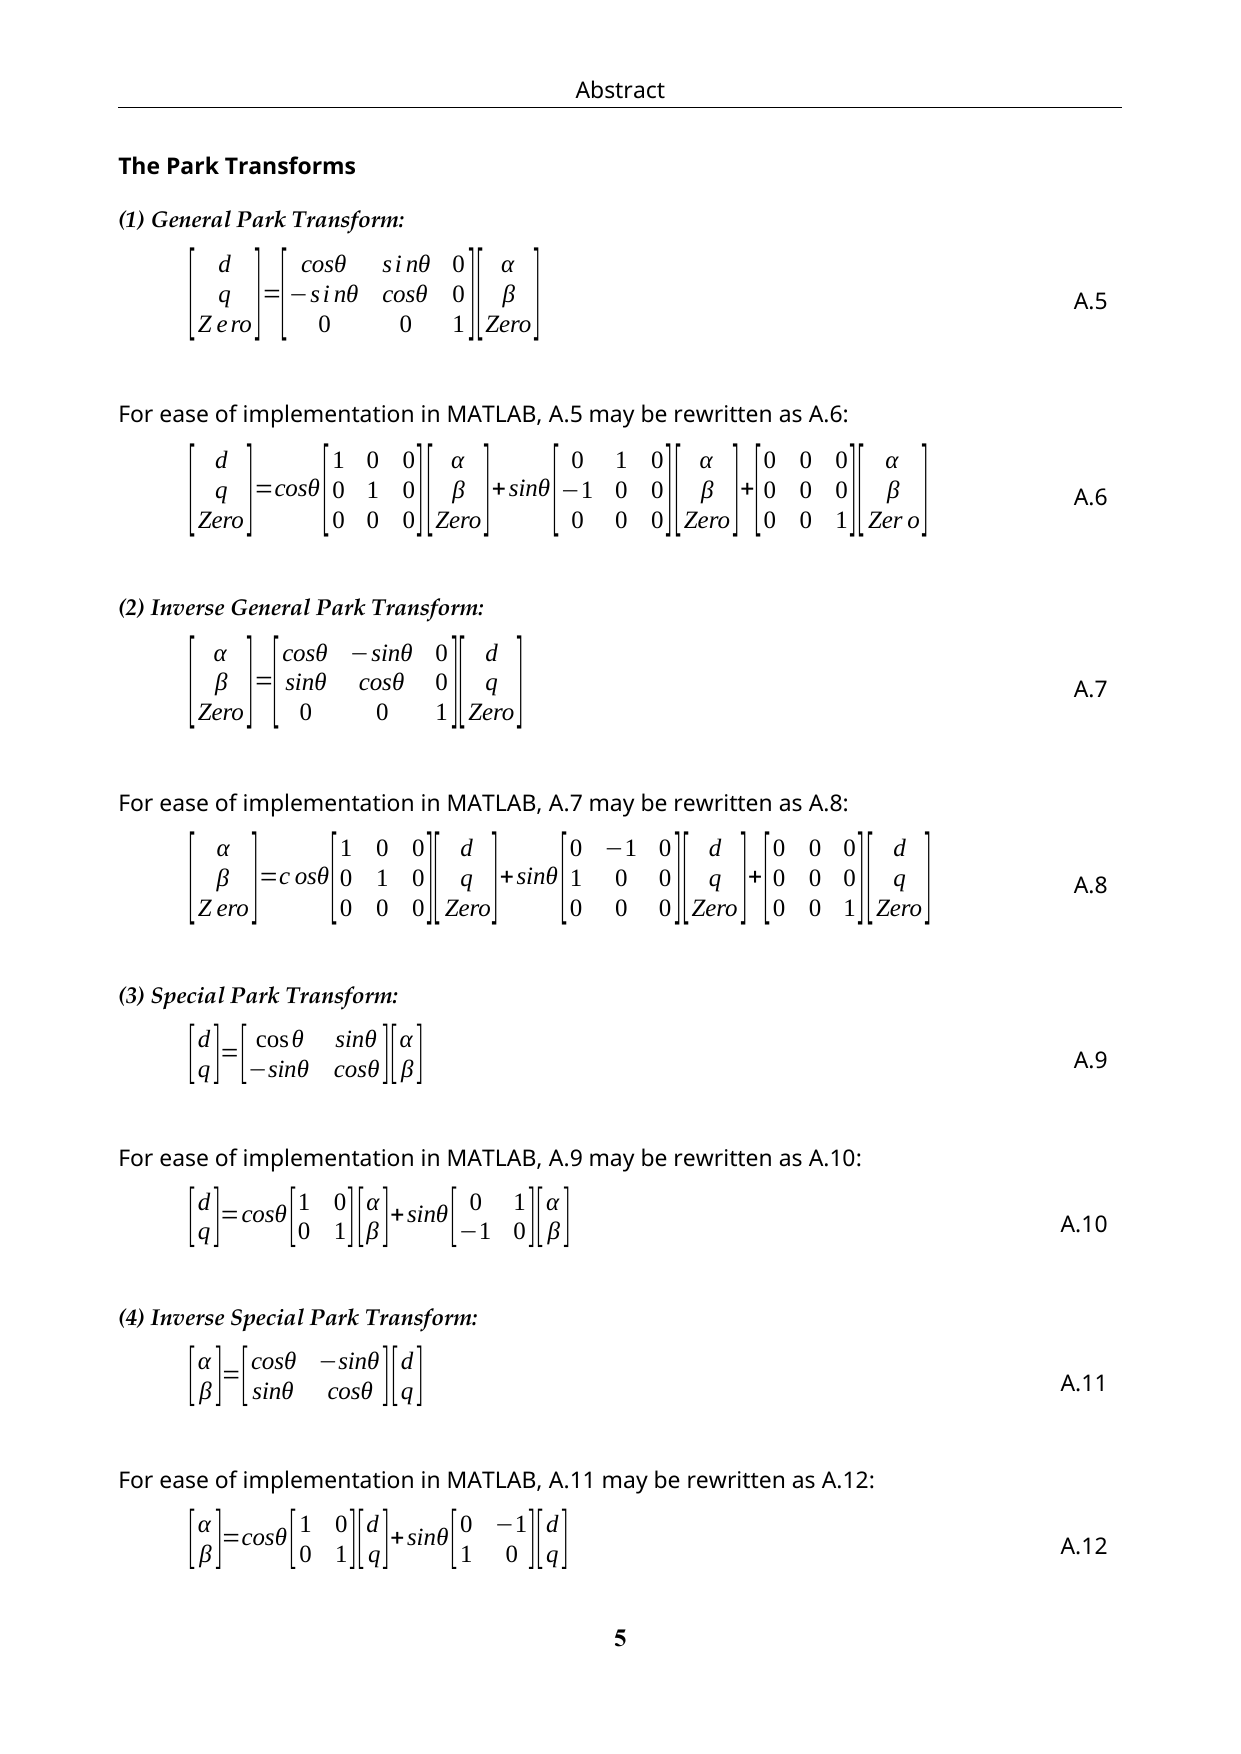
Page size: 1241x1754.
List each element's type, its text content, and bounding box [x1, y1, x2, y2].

table_header [118, 818, 1048, 951]
table_header [118, 1495, 1048, 1596]
table_header A.11 [1048, 1332, 1119, 1433]
list Inverse General Park Transform: [118, 594, 1122, 622]
table_header A.10 [1048, 1173, 1119, 1273]
table_header A.9 [1048, 1010, 1119, 1110]
text For ease of implementation in MATLAB, A.11 may be rewritten as A.12: [118, 1464, 1122, 1495]
list Inverse Special Park Transform: [118, 1305, 1122, 1332]
table_header A.6 [1048, 430, 1119, 563]
table_header A.5 [1048, 234, 1119, 367]
text The Park Transforms [118, 150, 1122, 181]
text For ease of implementation in MATLAB, A.5 may be rewritten as A.6: [118, 398, 1122, 430]
text For ease of implementation in MATLAB, A.9 may be rewritten as A.10: [118, 1142, 1122, 1173]
table_header A.7 [1048, 622, 1119, 755]
table_header [118, 1010, 1048, 1110]
table_header A.12 [1048, 1495, 1119, 1596]
list General Park Transform: [118, 206, 1122, 234]
table_header [118, 1173, 1048, 1273]
table_header [118, 1332, 1048, 1433]
table_header [118, 430, 1048, 563]
table_header [118, 234, 1048, 367]
table_header [118, 622, 1048, 755]
text For ease of implementation in MATLAB, A.7 may be rewritten as A.8: [118, 786, 1122, 818]
list Special Park Transform: [118, 982, 1122, 1010]
table_header A.8 [1048, 818, 1119, 951]
